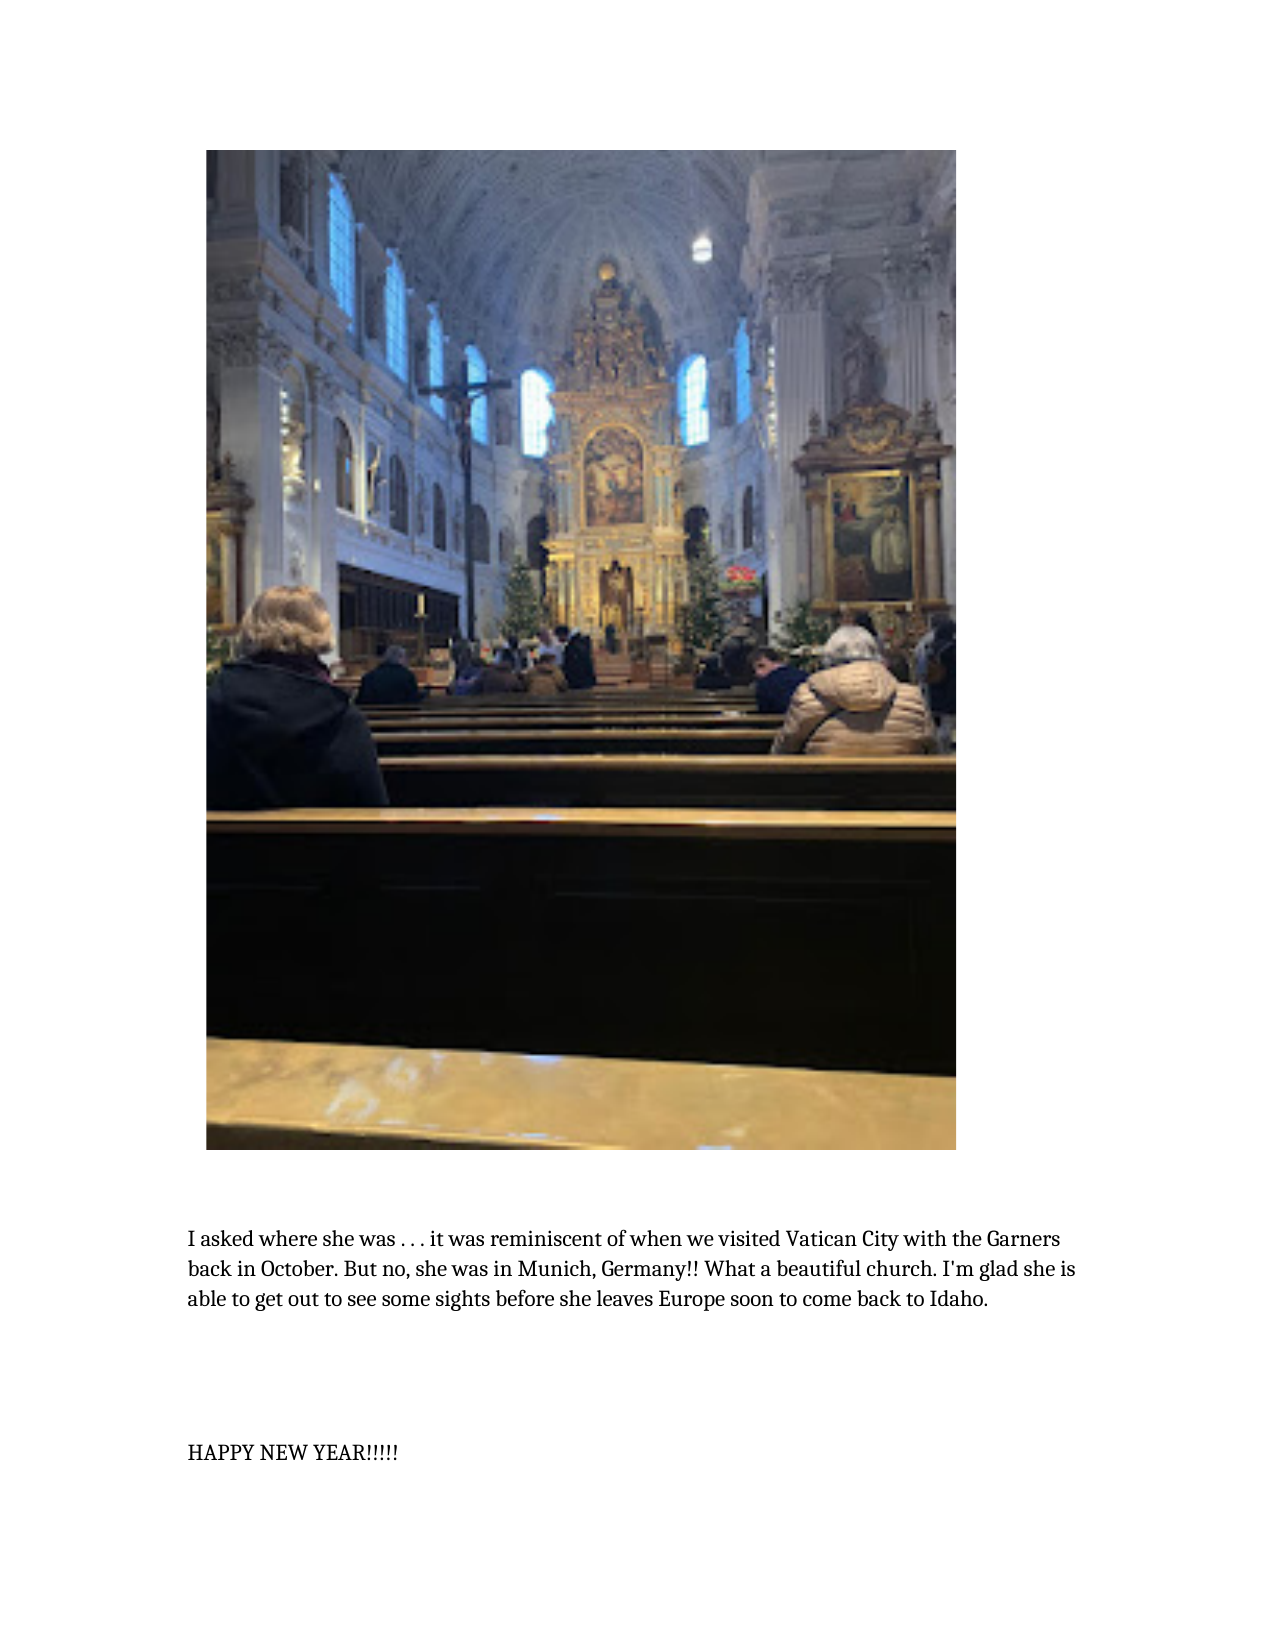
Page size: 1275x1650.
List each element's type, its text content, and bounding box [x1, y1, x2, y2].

picture [206, 150, 957, 1150]
text HAPPY NEW YEAR!!!!! [187, 1439, 1087, 1466]
text I asked where she was . . . it was reminiscent of when we visited Vatican City with the Garners back in October. But no, she was in Munich, Germany!! What a beautiful church. I'm glad she is able to get out to see some sights before she leaves Europe soon to come back to Idaho. [187, 1226, 1087, 1312]
